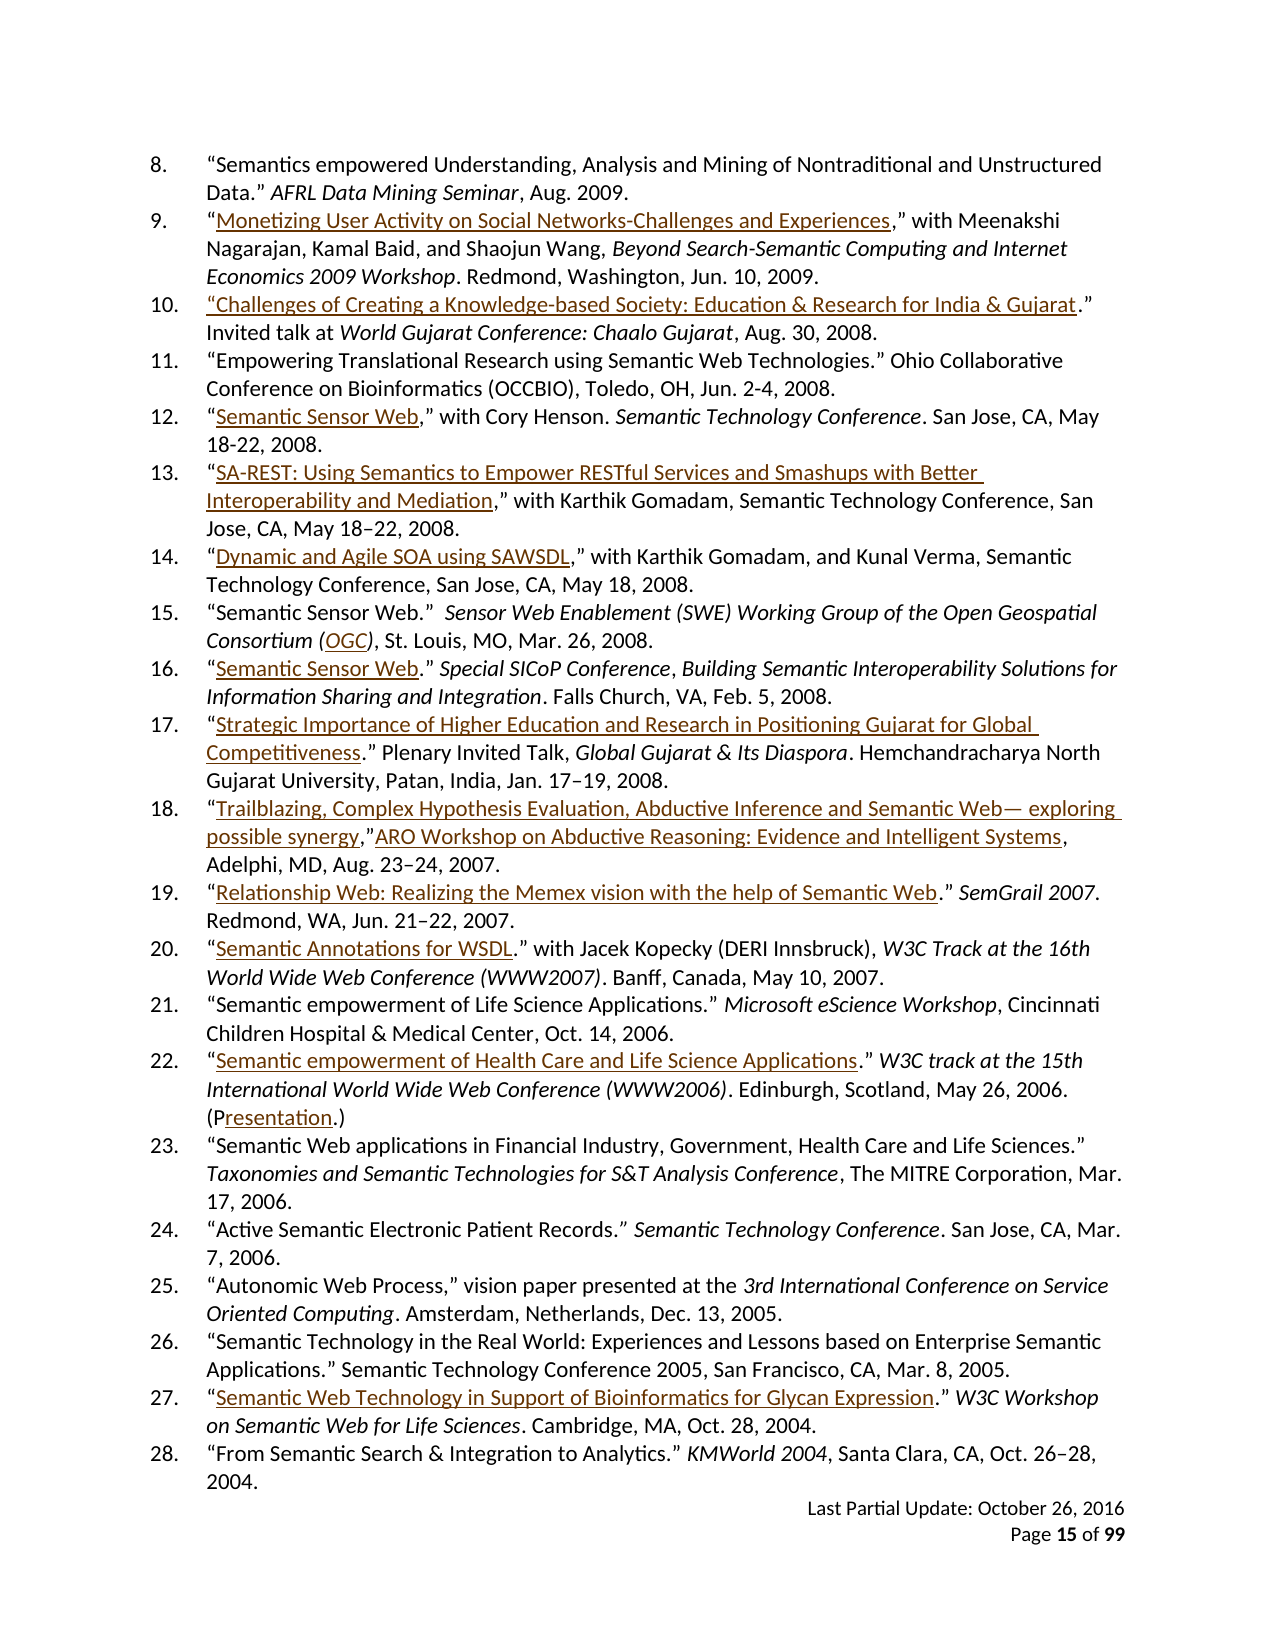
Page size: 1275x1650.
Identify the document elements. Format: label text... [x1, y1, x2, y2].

list “Dynamic and Agile SOA using SAWSDL,” with Karthik Gomadam, and Kunal Verma, Semantic Technology Conference, San Jose, CA, May 18, 2008. [150, 542, 1125, 598]
list “Semantic empowerment of Health Care and Life Science Applications.” W3C track at the 15th International World Wide Web Conference (WWW2006). Edinburgh, Scotland, May 26, 2006. (Presentation.) [150, 1047, 1125, 1131]
list “Active Semantic Electronic Patient Records.” Semantic Technology Conference. San Jose, CA, Mar. 7, 2006. [150, 1215, 1125, 1271]
list “Semantic Sensor Web.” Sensor Web Enablement (SWE) Working Group of the Open Geospatial Consortium (OGC), St. Louis, MO, Mar. 26, 2008. [150, 598, 1125, 654]
list “Trailblazing, Complex Hypothesis Evaluation, Abductive Inference and Semantic Web— exploring possible synergy,”ARO Workshop on Abductive Reasoning: Evidence and Intelligent Systems, Adelphi, MD, Aug. 23–24, 2007. [150, 794, 1125, 878]
list “Autonomic Web Process,” vision paper presented at the 3rd International Conference on Service Oriented Computing. Amsterdam, Netherlands, Dec. 13, 2005. [150, 1271, 1125, 1327]
list “Semantic Web applications in Financial Industry, Government, Health Care and Life Sciences.” Taxonomies and Semantic Technologies for S&T Analysis Conference, The MITRE Corporation, Mar. 17, 2006. [150, 1131, 1125, 1215]
list “Strategic Importance of Higher Education and Research in Positioning Gujarat for Global Competitiveness.” Plenary Invited Talk, Global Gujarat & Its Diaspora. Hemchandracharya North Gujarat University, Patan, India, Jan. 17–19, 2008. [150, 710, 1125, 794]
list “Semantic Sensor Web,” with Cory Henson. Semantic Technology Conference. San Jose, CA, May 18-22, 2008. [150, 402, 1125, 458]
list “Empowering Translational Research using Semantic Web Technologies.” Ohio Collaborative Conference on Bioinformatics (OCCBIO), Toledo, OH, Jun. 2-4, 2008. [150, 346, 1125, 402]
list “Semantic Technology in the Real World: Experiences and Lessons based on Enterprise Semantic Applications.” Semantic Technology Conference 2005, San Francisco, CA, Mar. 8, 2005. [150, 1327, 1125, 1383]
list “Relationship Web: Realizing the Memex vision with the help of Semantic Web.” SemGrail 2007. Redmond, WA, Jun. 21–22, 2007. [150, 878, 1125, 934]
list “From Semantic Search & Integration to Analytics.” KMWorld 2004, Santa Clara, CA, Oct. 26–28, 2004. [150, 1439, 1125, 1495]
list “Semantic Annotations for WSDL.” with Jacek Kopecky (DERI Innsbruck), W3C Track at the 16th World Wide Web Conference (WWW2007). Banff, Canada, May 10, 2007. [150, 934, 1125, 991]
list “Semantics empowered Understanding, Analysis and Mining of Nontraditional and Unstructured Data.” AFRL Data Mining Seminar, Aug. 2009. [150, 150, 1125, 206]
list “Monetizing User Activity on Social Networks-Challenges and Experiences,” with Meenakshi Nagarajan, Kamal Baid, and Shaojun Wang, Beyond Search-Semantic Computing and Internet Economics 2009 Workshop. Redmond, Washington, Jun. 10, 2009. [150, 206, 1125, 290]
list “SA-REST: Using Semantics to Empower RESTful Services and Smashups with Better Interoperability and Mediation,” with Karthik Gomadam, Semantic Technology Conference, San Jose, CA, May 18–22, 2008. [150, 458, 1125, 542]
list “Semantic Sensor Web.” Special SICoP Conference, Building Semantic Interoperability Solutions for Information Sharing and Integration. Falls Church, VA, Feb. 5, 2008. [150, 654, 1125, 710]
list “Semantic empowerment of Life Science Applications.” Microsoft eScience Workshop, Cincinnati Children Hospital & Medical Center, Oct. 14, 2006. [150, 991, 1125, 1047]
list “Challenges of Creating a Knowledge-based Society: Education & Research for India & Gujarat.” Invited talk at World Gujarat Conference: Chaalo Gujarat, Aug. 30, 2008. [150, 290, 1125, 346]
list “Semantic Web Technology in Support of Bioinformatics for Glycan Expression.” W3C Workshop on Semantic Web for Life Sciences. Cambridge, MA, Oct. 28, 2004. [150, 1383, 1125, 1439]
